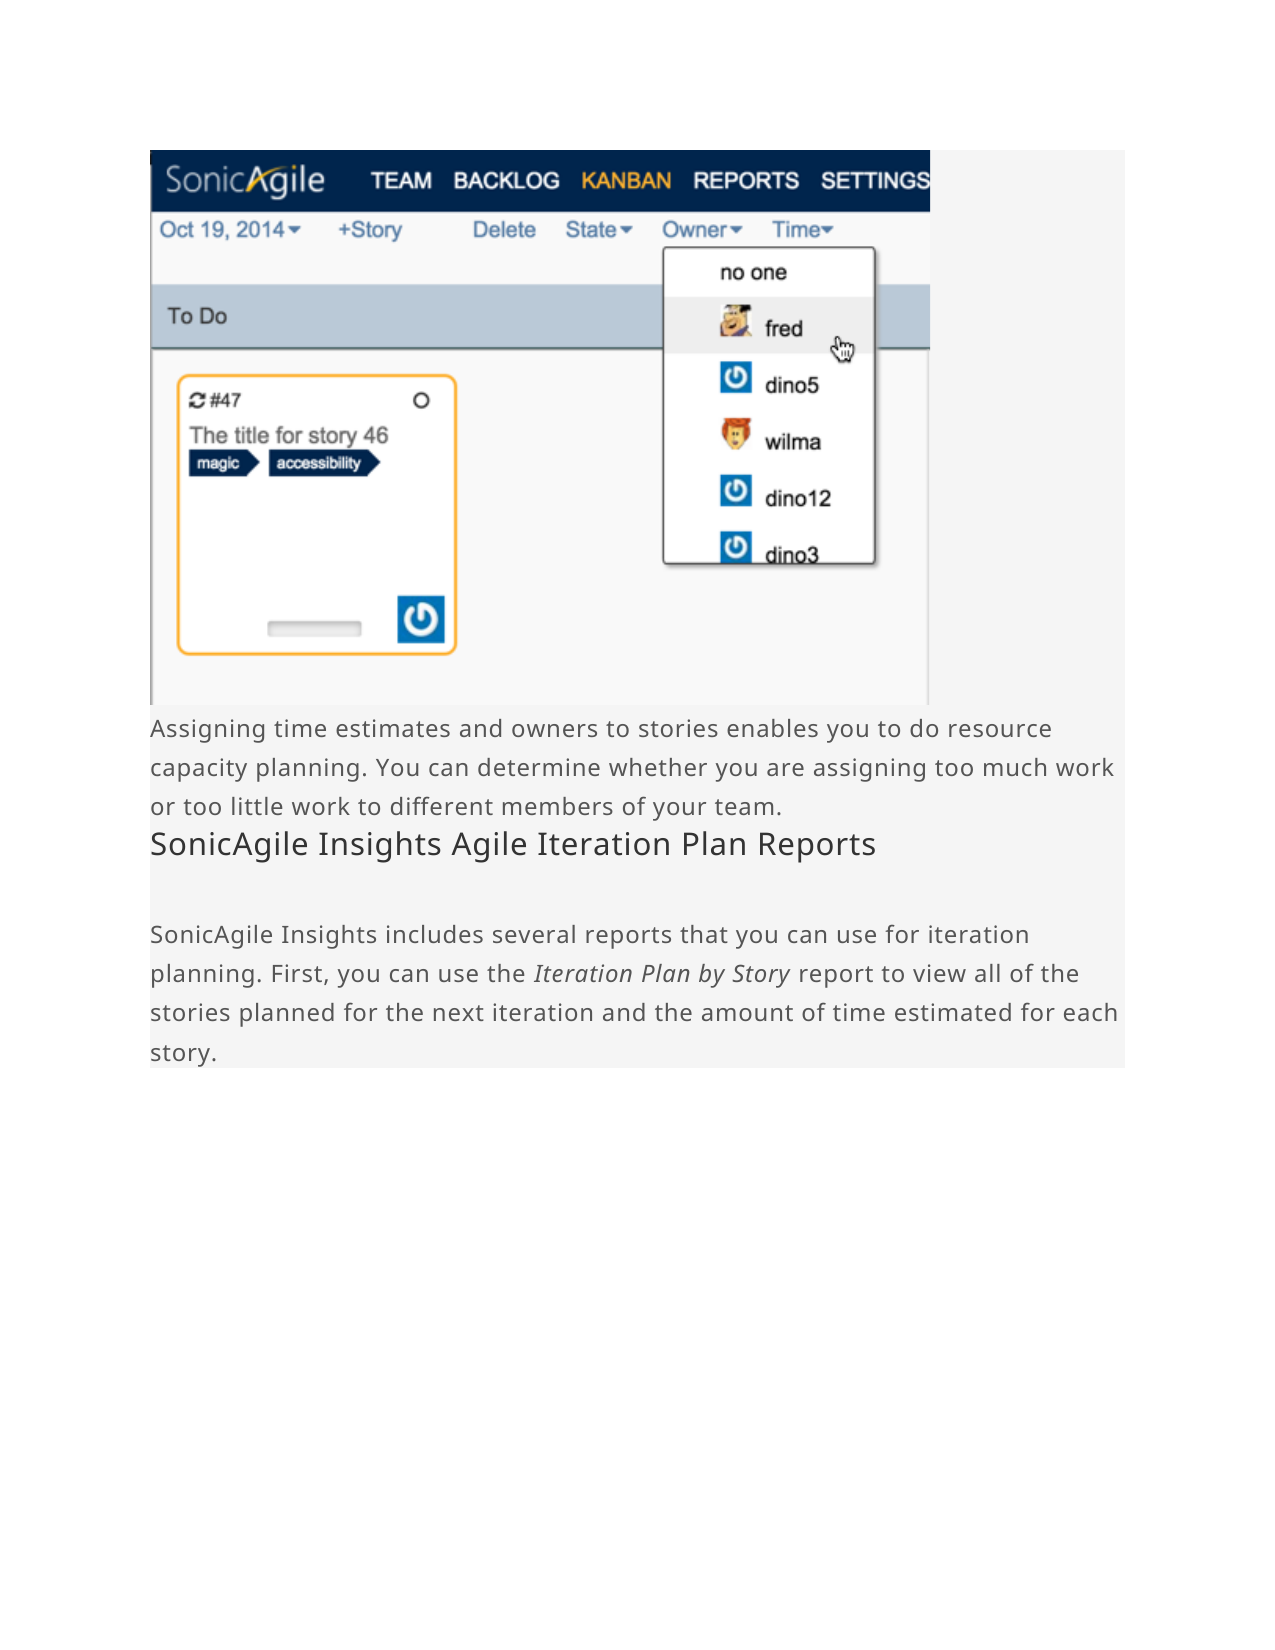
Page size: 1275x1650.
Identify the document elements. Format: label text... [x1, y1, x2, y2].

text SonicAgile Insights includes several reports that you can use for iteration planning. First, you can use the Iteration Plan by Story report to view all of the stories planned for the next iteration and the amount of time estimated for each story. [150, 912, 1125, 1068]
picture [150, 150, 930, 705]
subtitle SonicAgile Insights Agile Iteration Plan Reports [150, 822, 1125, 865]
text Assigning time estimates and owners to stories enables you to do resource capacity planning. You can determine whether you are assigning too much work or too little work to different members of your team. [150, 705, 1125, 822]
